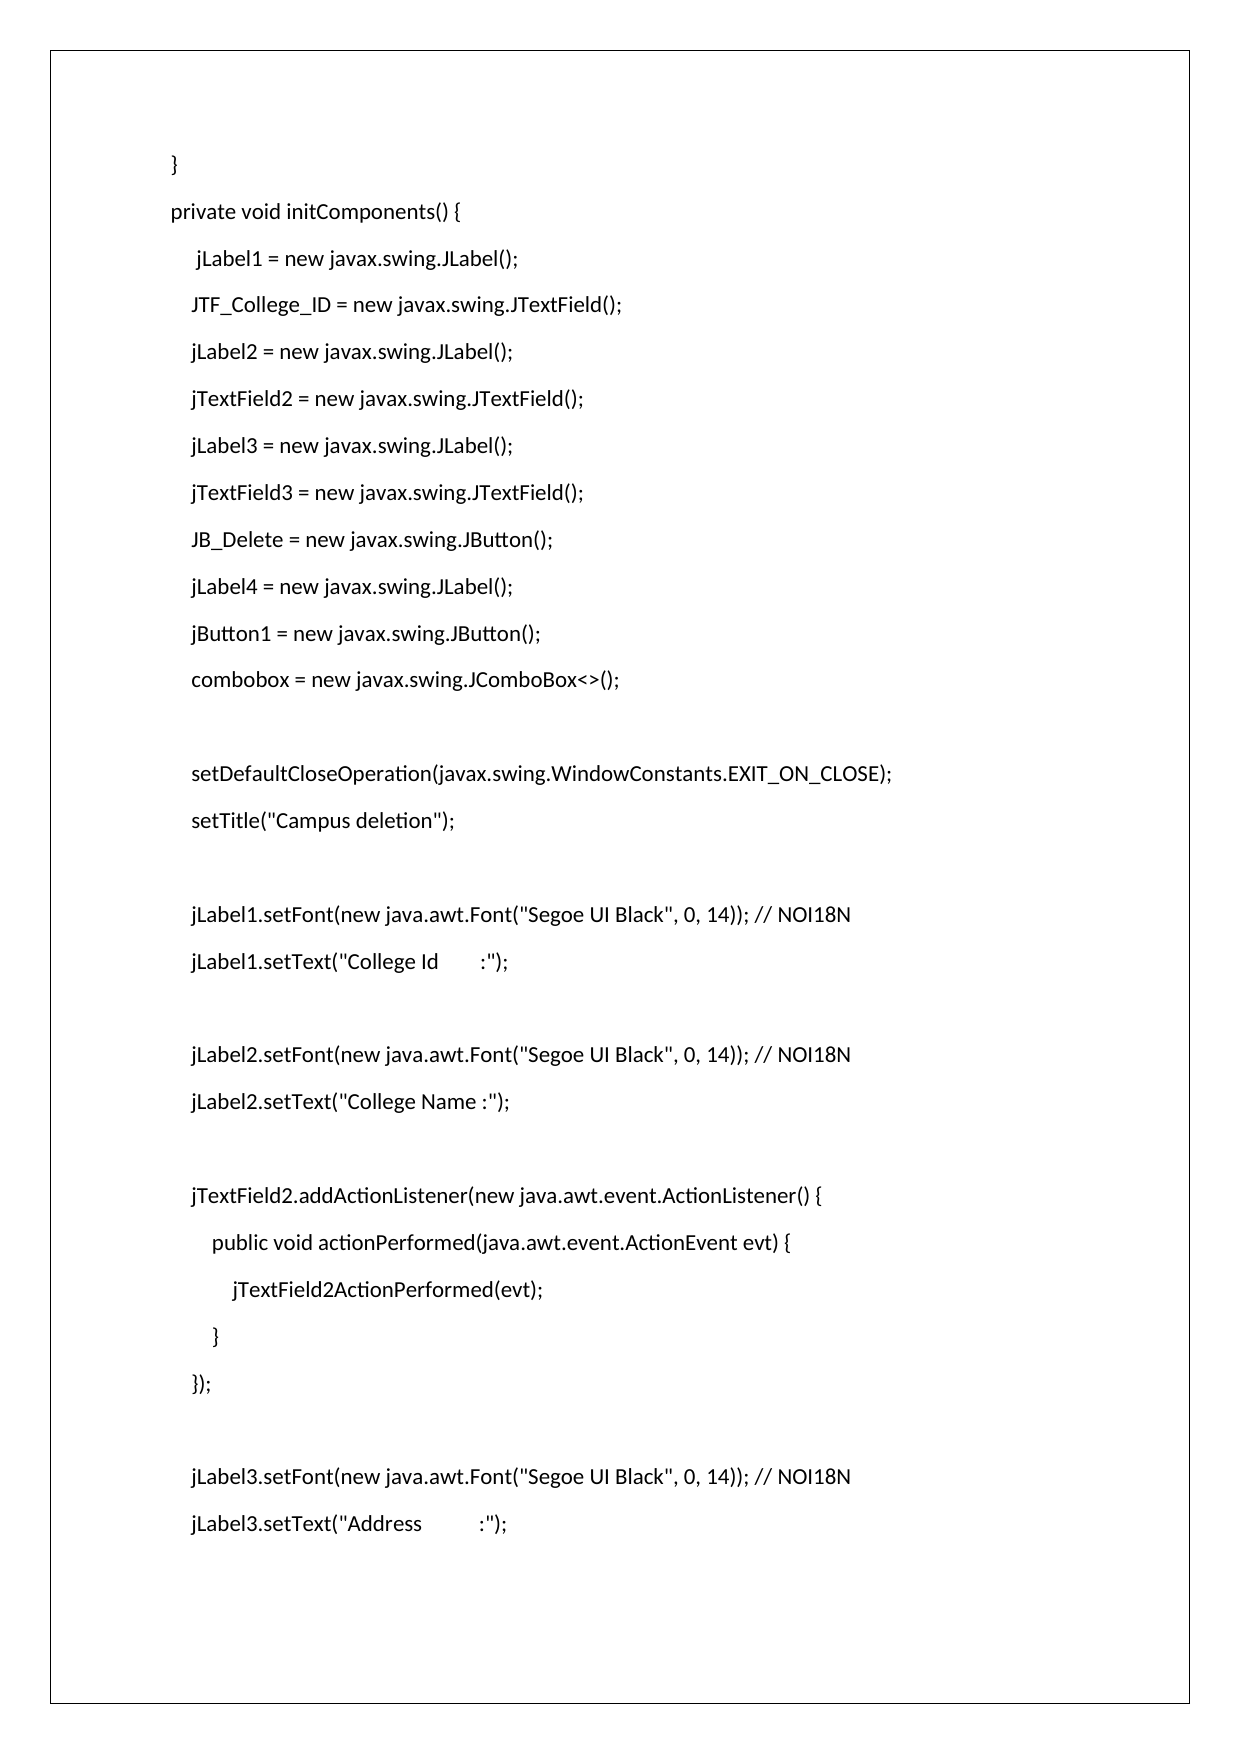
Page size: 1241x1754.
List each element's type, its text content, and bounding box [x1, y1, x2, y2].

text jTextField2 = new javax.swing.JTextField(); [150, 384, 1090, 412]
text } [150, 1322, 1090, 1350]
text jLabel3 = new javax.swing.JLabel(); [150, 431, 1090, 459]
text jLabel1.setFont(new java.awt.Font("Segoe UI Black", 0, 14)); // NOI18N [150, 900, 1090, 928]
text }); [150, 1369, 1090, 1397]
text jTextField2.addActionListener(new java.awt.event.ActionListener() { [150, 1181, 1090, 1209]
text jTextField3 = new javax.swing.JTextField(); [150, 478, 1090, 506]
text } [150, 150, 1090, 178]
text jButton1 = new javax.swing.JButton(); [150, 619, 1090, 647]
text jLabel2.setText("College Name :"); [150, 1087, 1090, 1116]
text jLabel4 = new javax.swing.JLabel(); [150, 572, 1090, 600]
text JTF_College_ID = new javax.swing.JTextField(); [150, 291, 1090, 319]
text JB_Delete = new javax.swing.JButton(); [150, 525, 1090, 553]
text setDefaultCloseOperation(javax.swing.WindowConstants.EXIT_ON_CLOSE); [150, 759, 1090, 787]
text jLabel3.setFont(new java.awt.Font("Segoe UI Black", 0, 14)); // NOI18N [150, 1462, 1090, 1491]
text combobox = new javax.swing.JComboBox<>(); [150, 666, 1090, 694]
text public void actionPerformed(java.awt.event.ActionEvent evt) { [150, 1228, 1090, 1256]
text jTextField2ActionPerformed(evt); [150, 1275, 1090, 1303]
text jLabel1 = new javax.swing.JLabel(); [150, 244, 1090, 272]
text setTitle("Campus deletion"); [150, 806, 1090, 834]
text jLabel1.setText("College Id :"); [150, 947, 1090, 975]
text private void initComponents() { [150, 197, 1090, 225]
text jLabel3.setText("Address :"); [150, 1509, 1090, 1537]
text jLabel2 = new javax.swing.JLabel(); [150, 337, 1090, 366]
text jLabel2.setFont(new java.awt.Font("Segoe UI Black", 0, 14)); // NOI18N [150, 1041, 1090, 1069]
